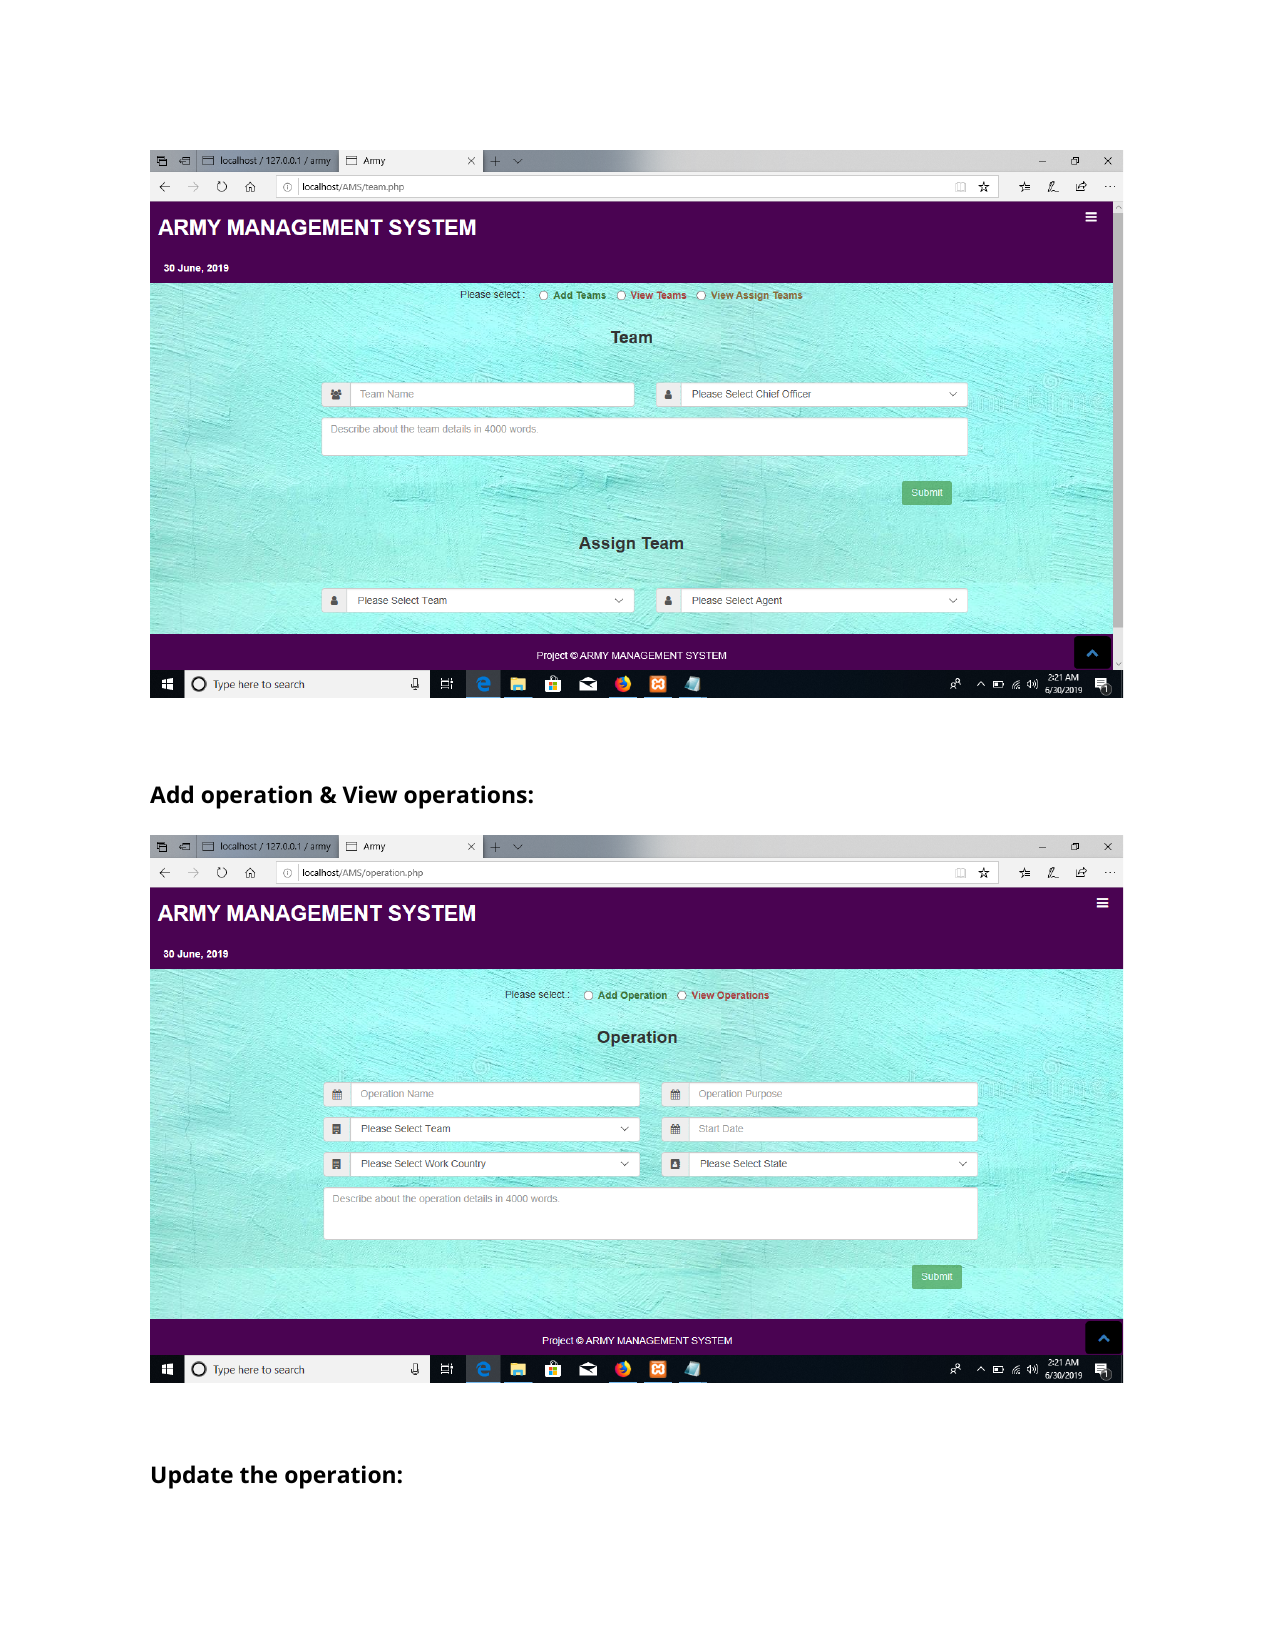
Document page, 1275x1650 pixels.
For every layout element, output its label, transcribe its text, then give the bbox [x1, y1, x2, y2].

picture [150, 835, 1124, 1383]
picture [150, 150, 1124, 698]
text Add operation & View operations: [150, 779, 1125, 810]
text Update the operation: [150, 1459, 1125, 1490]
